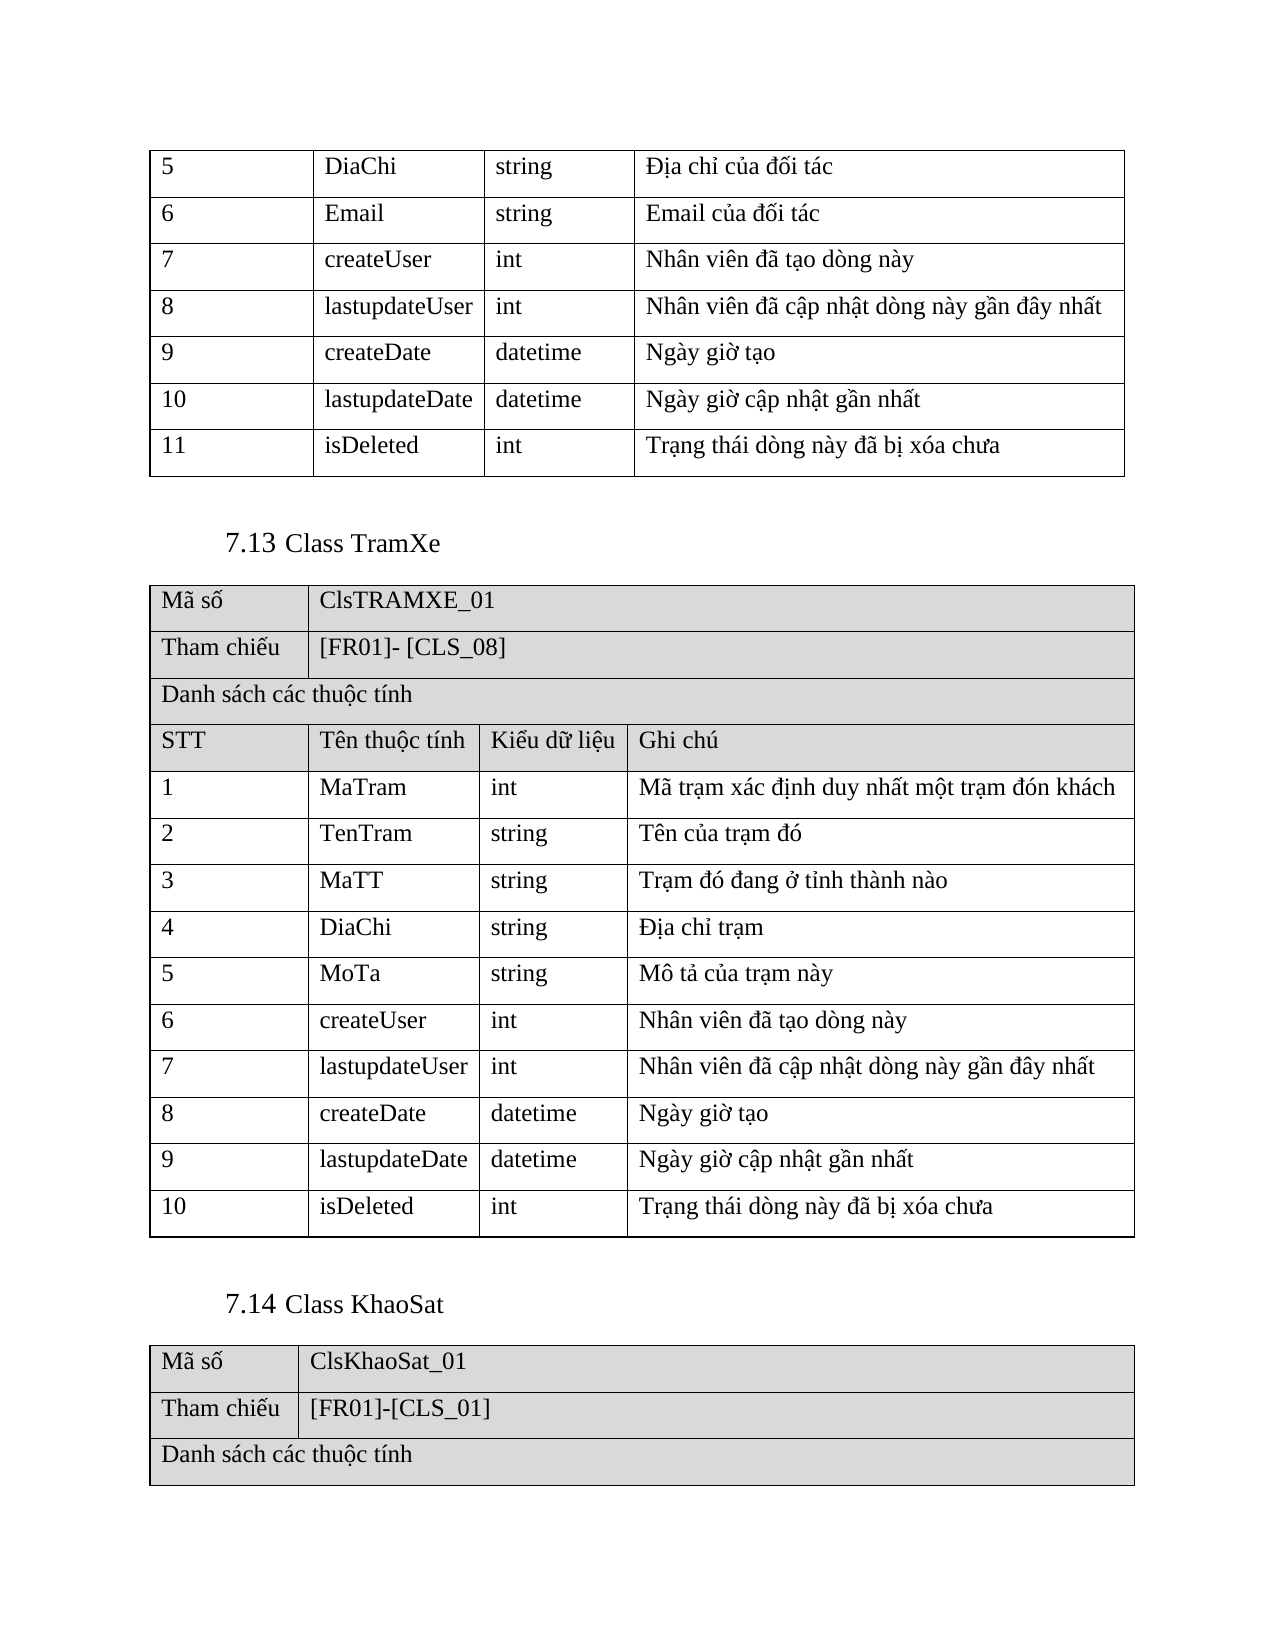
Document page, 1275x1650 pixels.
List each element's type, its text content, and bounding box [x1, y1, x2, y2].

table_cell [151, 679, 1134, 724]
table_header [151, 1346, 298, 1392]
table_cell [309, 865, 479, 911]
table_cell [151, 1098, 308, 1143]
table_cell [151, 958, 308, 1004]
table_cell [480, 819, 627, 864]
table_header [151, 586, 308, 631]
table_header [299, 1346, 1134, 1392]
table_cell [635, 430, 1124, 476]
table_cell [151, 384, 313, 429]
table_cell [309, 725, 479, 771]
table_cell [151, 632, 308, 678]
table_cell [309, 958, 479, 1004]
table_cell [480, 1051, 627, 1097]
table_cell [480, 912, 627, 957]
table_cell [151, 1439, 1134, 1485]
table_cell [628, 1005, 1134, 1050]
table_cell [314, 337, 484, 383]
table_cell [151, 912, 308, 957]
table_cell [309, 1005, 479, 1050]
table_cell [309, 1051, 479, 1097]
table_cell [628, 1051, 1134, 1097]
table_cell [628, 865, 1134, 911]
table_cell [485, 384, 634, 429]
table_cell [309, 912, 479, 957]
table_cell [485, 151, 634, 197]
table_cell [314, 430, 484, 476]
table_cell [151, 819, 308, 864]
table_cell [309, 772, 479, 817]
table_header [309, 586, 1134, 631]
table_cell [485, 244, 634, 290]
text Class TramXe [225, 525, 1125, 559]
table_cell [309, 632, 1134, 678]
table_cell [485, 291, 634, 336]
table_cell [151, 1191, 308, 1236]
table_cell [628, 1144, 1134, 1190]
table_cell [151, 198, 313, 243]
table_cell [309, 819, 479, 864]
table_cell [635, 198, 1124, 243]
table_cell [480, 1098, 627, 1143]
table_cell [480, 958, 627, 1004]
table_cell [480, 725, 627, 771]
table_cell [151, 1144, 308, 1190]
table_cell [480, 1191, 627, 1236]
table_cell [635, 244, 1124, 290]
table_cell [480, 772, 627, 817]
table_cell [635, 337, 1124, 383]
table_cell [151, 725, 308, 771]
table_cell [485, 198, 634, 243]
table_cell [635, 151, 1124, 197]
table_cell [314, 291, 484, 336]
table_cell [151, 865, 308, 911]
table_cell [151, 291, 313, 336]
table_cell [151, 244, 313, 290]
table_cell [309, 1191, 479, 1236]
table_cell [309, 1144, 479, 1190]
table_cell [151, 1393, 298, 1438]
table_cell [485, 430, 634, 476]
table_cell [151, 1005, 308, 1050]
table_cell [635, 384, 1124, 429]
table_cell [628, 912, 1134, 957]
text Class KhaoSat [225, 1286, 1125, 1319]
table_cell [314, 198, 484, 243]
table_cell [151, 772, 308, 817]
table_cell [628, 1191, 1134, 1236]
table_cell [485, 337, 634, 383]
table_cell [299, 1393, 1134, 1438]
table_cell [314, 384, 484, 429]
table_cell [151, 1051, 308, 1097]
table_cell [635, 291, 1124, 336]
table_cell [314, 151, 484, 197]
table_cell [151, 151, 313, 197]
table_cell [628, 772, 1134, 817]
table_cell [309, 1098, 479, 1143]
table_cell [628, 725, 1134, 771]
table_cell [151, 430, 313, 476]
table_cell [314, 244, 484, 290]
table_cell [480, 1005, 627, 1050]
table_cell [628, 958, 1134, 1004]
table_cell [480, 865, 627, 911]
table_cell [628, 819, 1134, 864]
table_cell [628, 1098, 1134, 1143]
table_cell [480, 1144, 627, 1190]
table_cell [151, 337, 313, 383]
